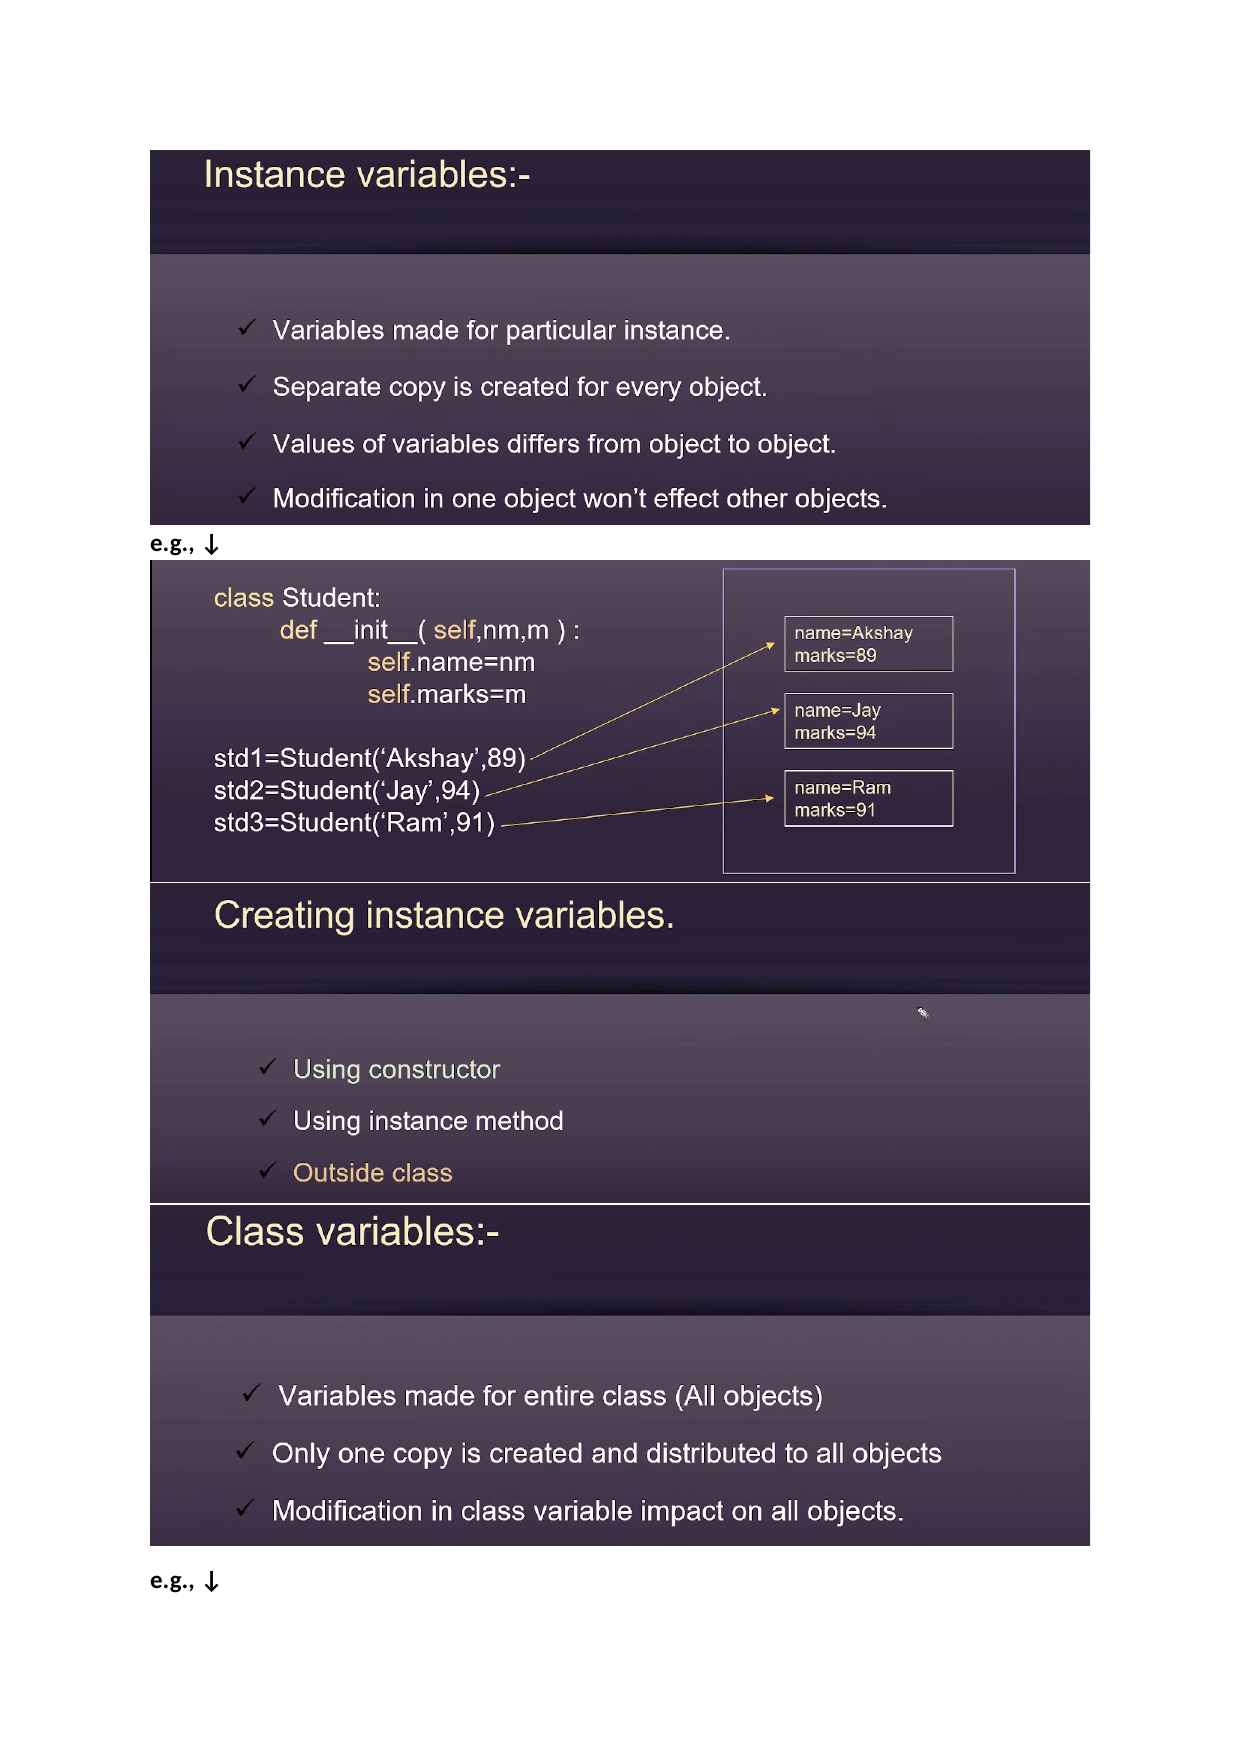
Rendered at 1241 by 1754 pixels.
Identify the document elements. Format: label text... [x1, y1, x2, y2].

text e.g., ↓ [150, 525, 1090, 560]
picture [150, 560, 1091, 882]
text e.g., ↓ [150, 1564, 1090, 1595]
picture [150, 883, 1091, 1203]
picture [150, 150, 1091, 525]
picture [150, 1205, 1091, 1546]
